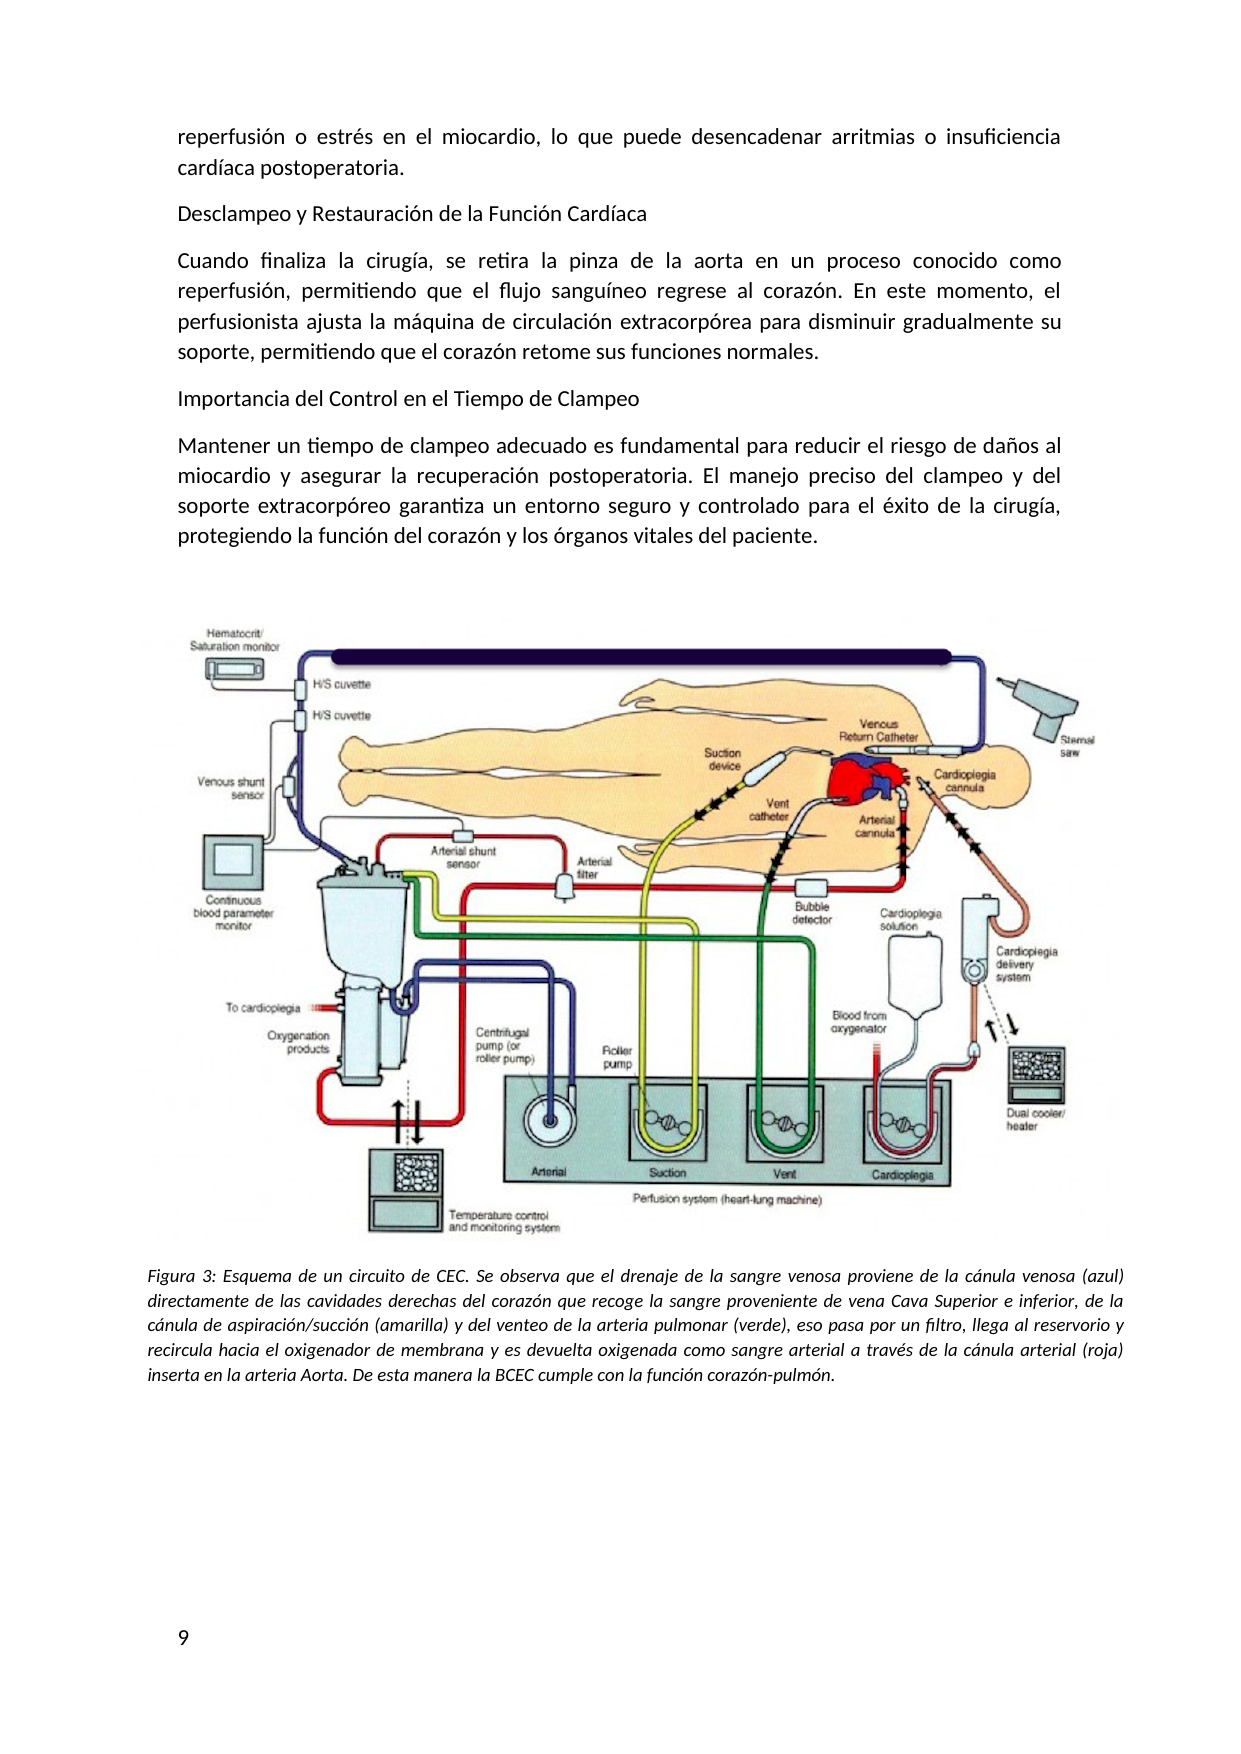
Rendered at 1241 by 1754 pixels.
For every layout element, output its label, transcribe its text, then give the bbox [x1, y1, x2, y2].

text Mantener un tiempo de clampeo adecuado es fundamental para reducir el riesgo de daños al miocardio y asegurar la recuperación postoperatoria. El manejo preciso del clampeo y del soporte extracorpóreo garantiza un entorno seguro y controlado para el éxito de la cirugía, protegiendo la función del corazón y los órganos vitales del paciente. [177, 431, 1063, 549]
picture [132, 615, 1120, 1245]
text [177, 122, 1063, 181]
text Importancia del Control en el Tiempo de Clampeo [177, 384, 1063, 412]
text Desclampeo y Restauración de la Función Cardíaca [177, 199, 1063, 228]
text Cuando finaliza la cirugía, se retira la pinza de la aorta en un proceso conocido como reperfusión, permitiendo que el flujo sanguíneo regrese al corazón. En este momento, el perfusionista ajusta la máquina de circulación extracorpórea para disminuir gradualmente su soporte, permitiendo que el corazón retome sus funciones normales. [177, 246, 1063, 365]
